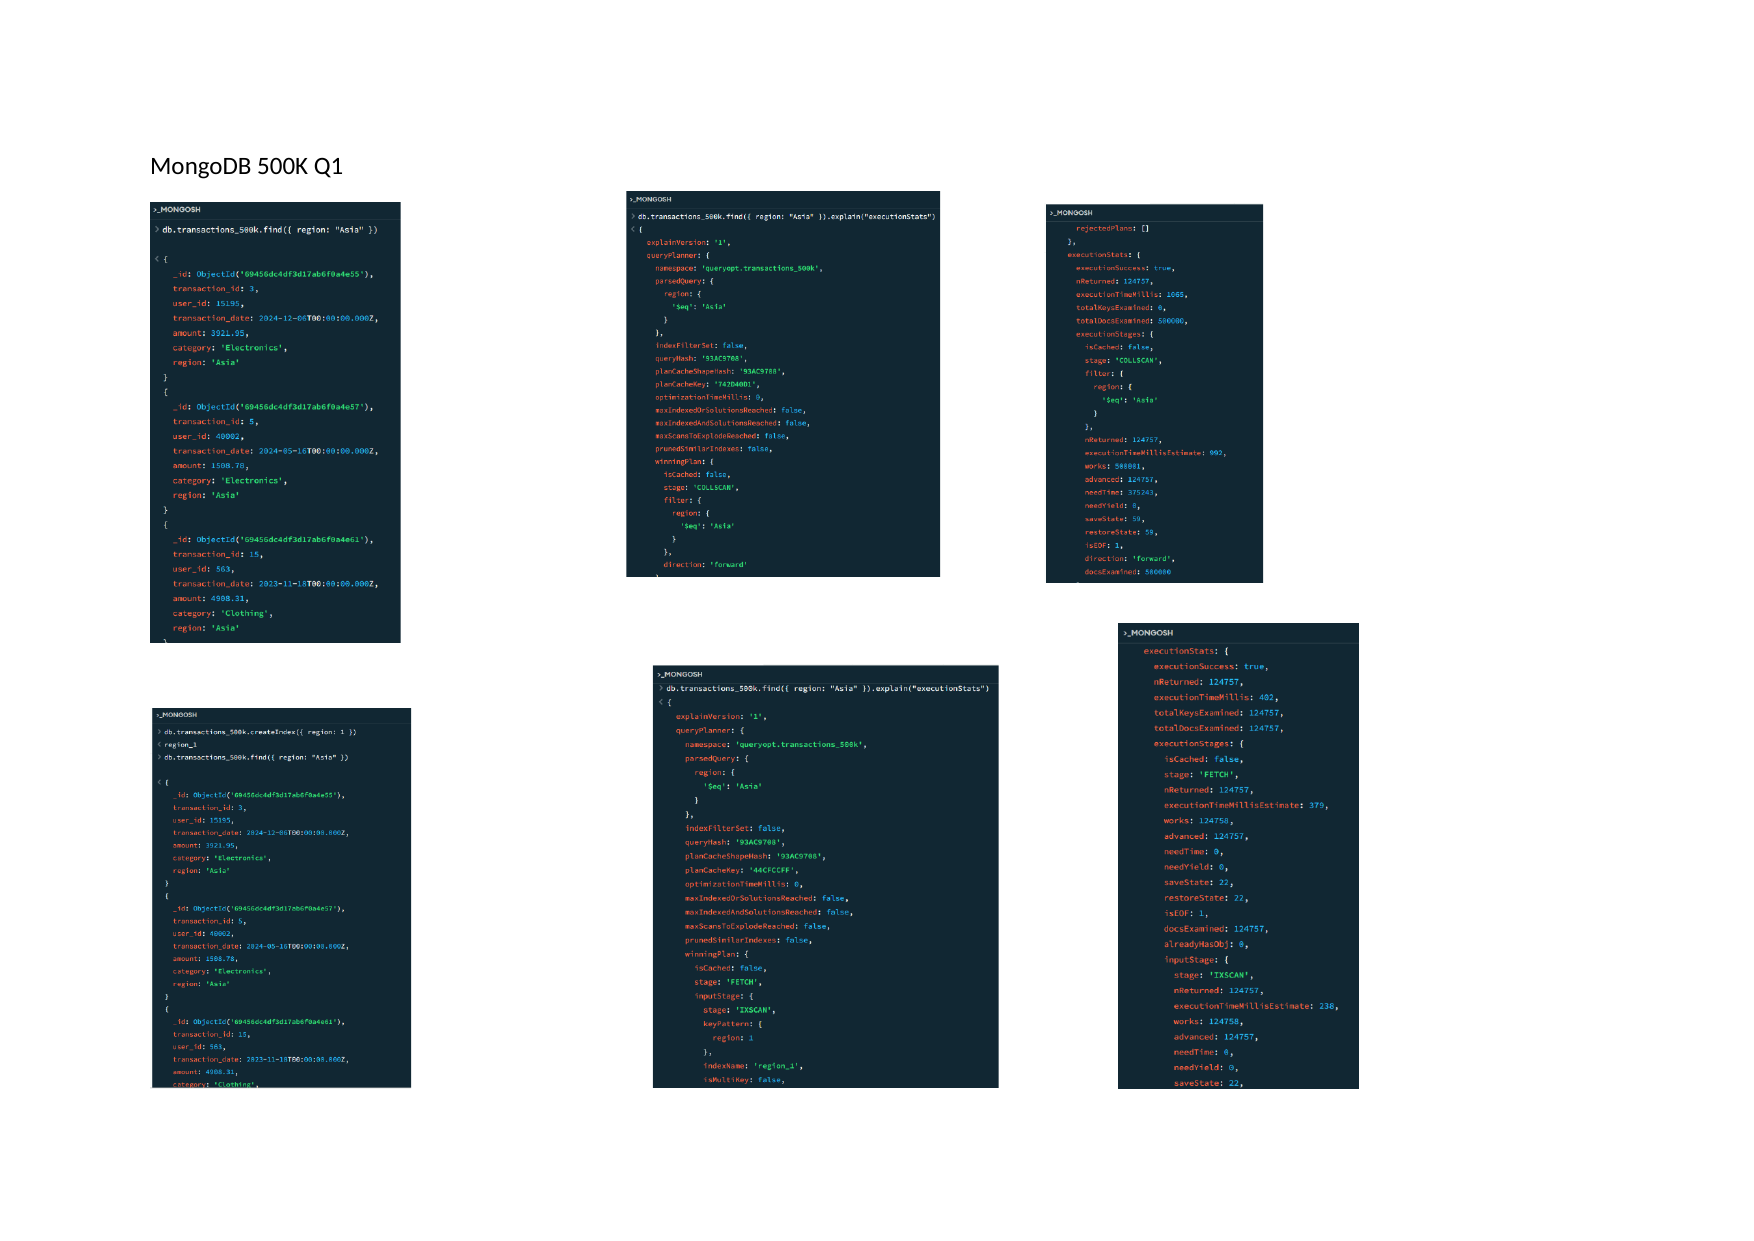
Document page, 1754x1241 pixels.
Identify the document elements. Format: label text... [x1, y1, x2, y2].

picture [150, 202, 401, 643]
picture [652, 664, 999, 1088]
picture [1044, 203, 1264, 583]
picture [1118, 623, 1359, 1089]
picture [626, 191, 941, 577]
text MongoDB 500K Q1 [150, 150, 1604, 181]
picture [150, 708, 412, 1089]
